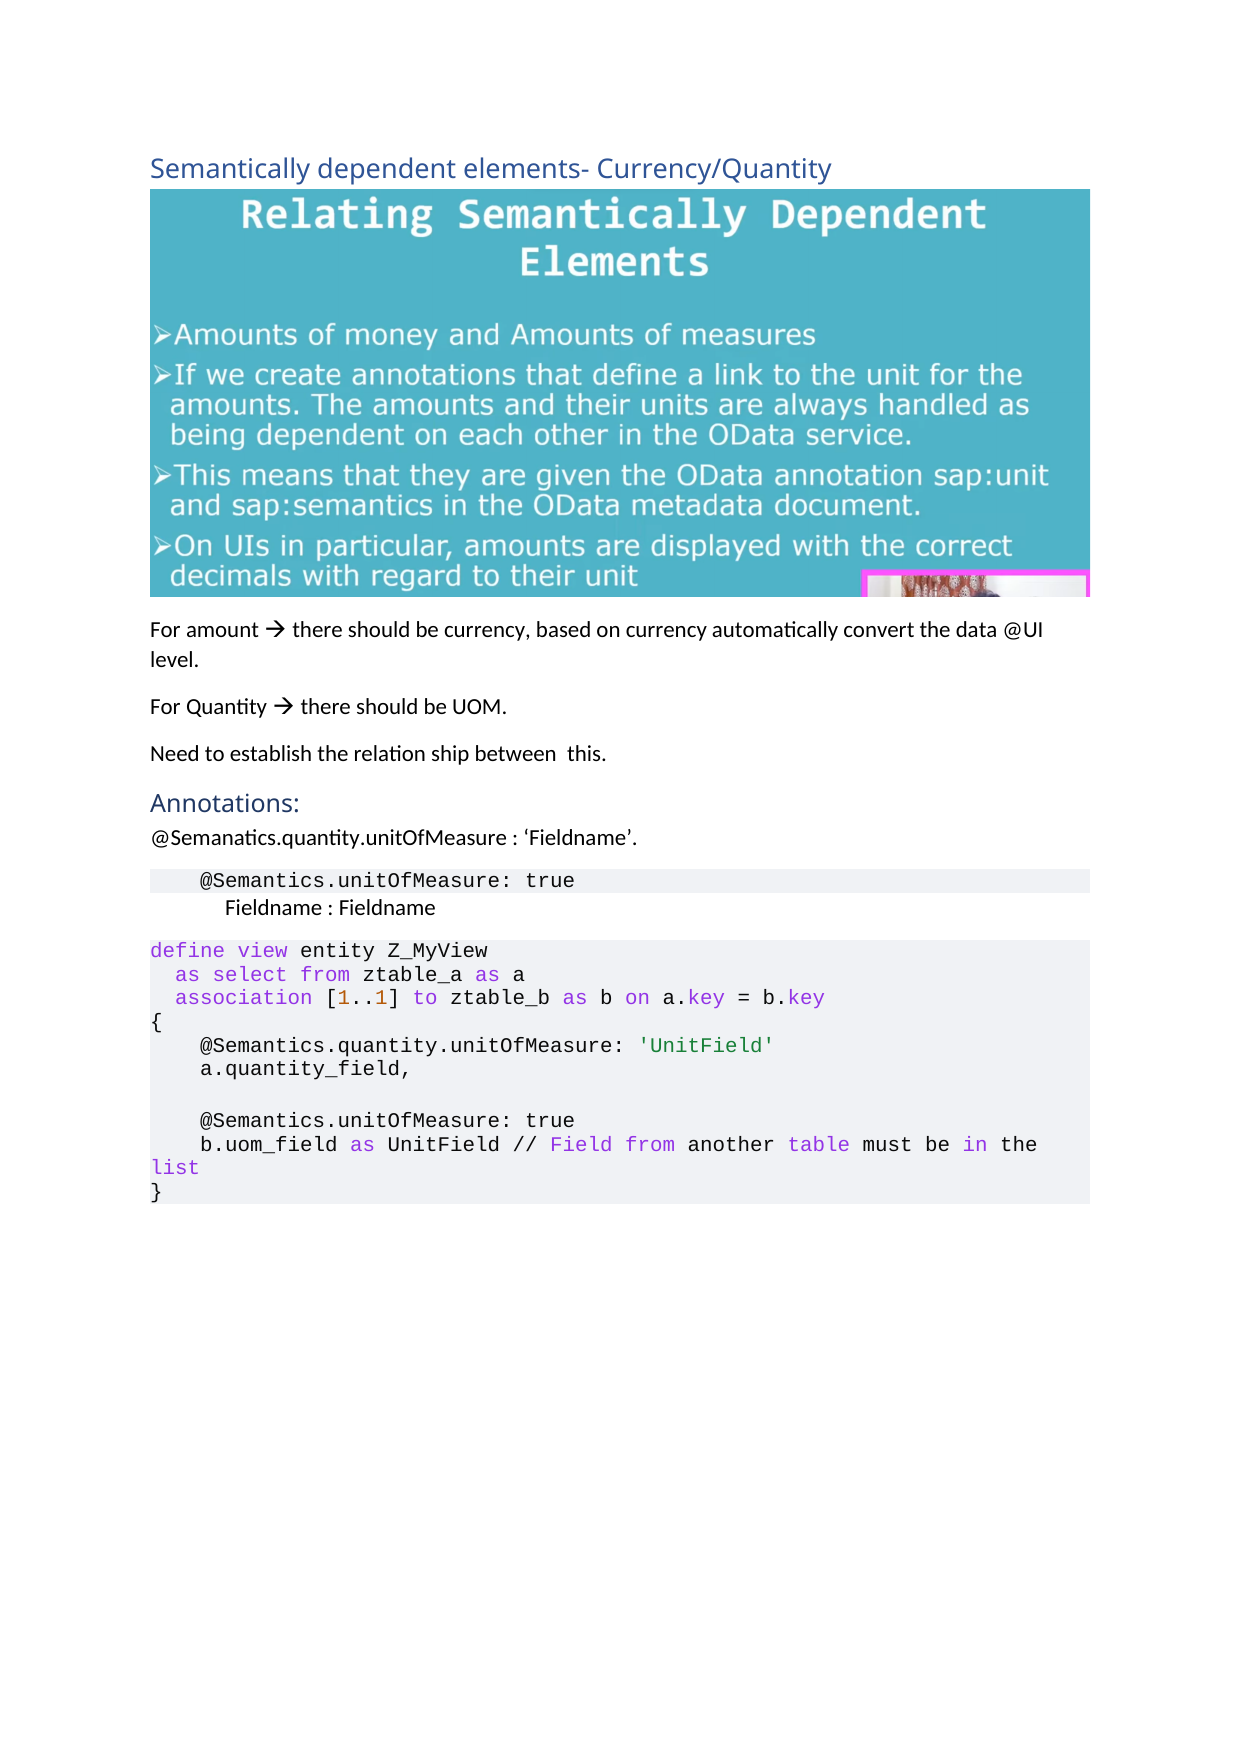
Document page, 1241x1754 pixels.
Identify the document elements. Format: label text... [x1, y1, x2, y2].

text For Quantity there should be UOM. [150, 692, 1090, 720]
text @Semantics.unitOfMeasure: true [150, 1110, 1090, 1134]
text a.quantity_field, [150, 1058, 1090, 1082]
text Need to establish the relation ship between this. [150, 739, 1090, 767]
subtitle Annotations: [150, 786, 1090, 820]
subtitle Semantically dependent elements- Currency/Quantity [150, 150, 1090, 187]
text association [1..1] to ztable_b as b on a.key = b.key [150, 987, 1090, 1011]
text @Semantics.quantity.unitOfMeasure: 'UnitField' [150, 1035, 1090, 1058]
picture [150, 189, 1091, 597]
text @Semanatics.quantity.unitOfMeasure : ‘Fieldname’. [150, 823, 1090, 851]
text b.uom_field as UnitField // Field from another table must be in the list [150, 1134, 1090, 1181]
text For amount there should be currency, based on currency automatically convert the data @UI level. [150, 615, 1090, 673]
text define view entity Z_MyView [150, 940, 1090, 964]
text } [150, 1181, 1090, 1204]
text as select from ztable_a as a [150, 964, 1090, 987]
text { [150, 1011, 1090, 1035]
text Fieldname : Fieldname [150, 893, 1090, 921]
text @Semantics.unitOfMeasure: true [150, 869, 1090, 893]
